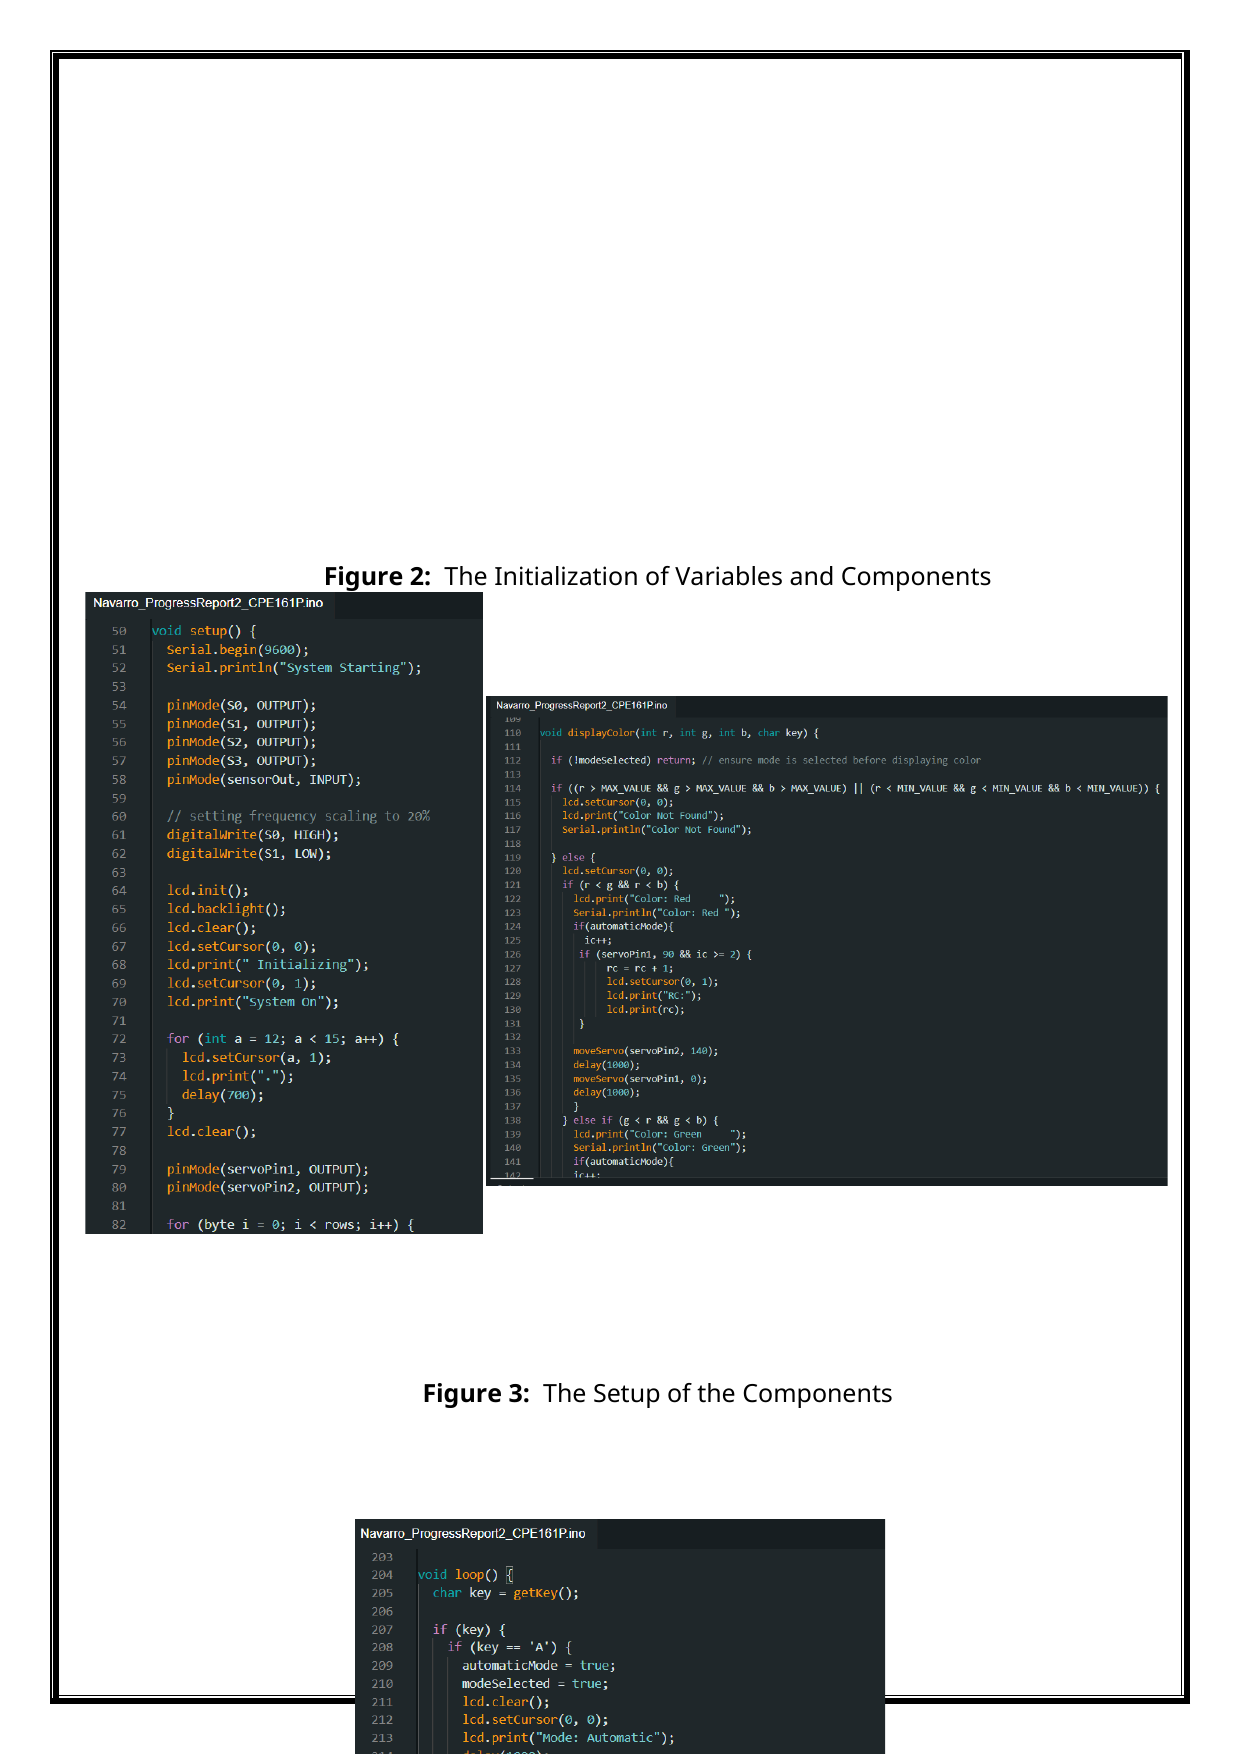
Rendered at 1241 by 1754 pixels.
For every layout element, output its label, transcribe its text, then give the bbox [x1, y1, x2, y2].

picture [355, 1519, 886, 1754]
picture [85, 592, 483, 1234]
text Figure 2: The Initialization of Variables and Components [150, 558, 1090, 592]
picture [486, 696, 1168, 1186]
text Figure 3: The Setup of the Components [150, 1376, 1090, 1410]
